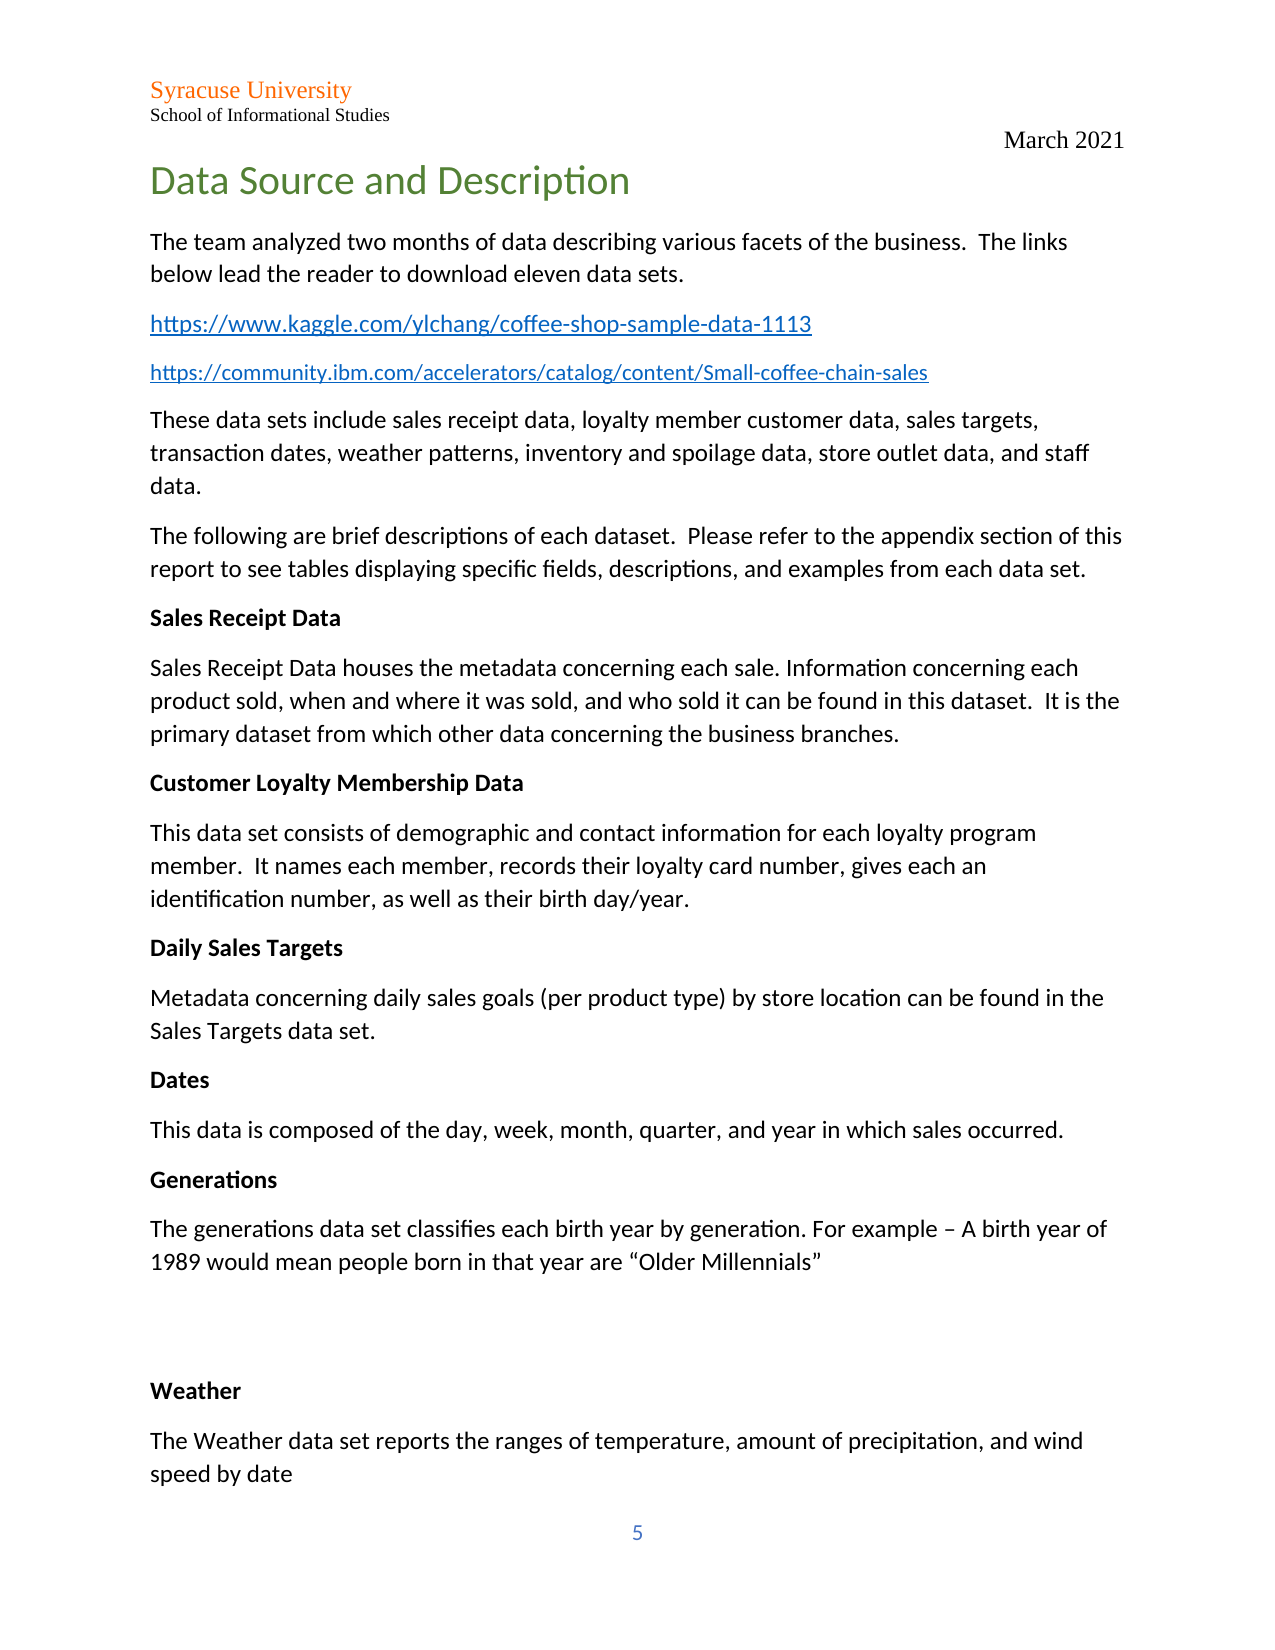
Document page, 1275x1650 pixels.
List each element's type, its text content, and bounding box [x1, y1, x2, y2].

text The Weather data set reports the ranges of temperature, amount of precipitation, and wind speed by date [150, 1425, 1125, 1488]
text https://www.kaggle.com/ylchang/coffee-shop-sample-data-1113 [150, 308, 1125, 339]
text The generations data set classifies each birth year by generation. For example – A birth year of 1989 would mean people born in that year are “Older Millennials” [150, 1213, 1125, 1307]
text These data sets include sales receipt data, loyalty member customer data, sales targets, transaction dates, weather patterns, inventory and spoilage data, store outlet data, and staff data. [150, 404, 1125, 501]
text Metadata concerning daily sales goals (per product type) by store location can be found in the Sales Targets data set. [150, 982, 1125, 1046]
text Sales Receipt Data [150, 602, 1125, 633]
text The team analyzed two months of data describing various facets of the business. The links below lead the reader to download eleven data sets. [150, 226, 1125, 289]
text The following are brief descriptions of each dataset. Please refer to the appendix section of this report to see tables displaying specific fields, descriptions, and examples from each data set. [150, 520, 1125, 583]
text Customer Loyalty Membership Data [150, 767, 1125, 798]
text Weather [150, 1375, 1125, 1406]
text Generations [150, 1164, 1125, 1194]
text This data set consists of demographic and contact information for each loyalty program member. It names each member, records their loyalty card number, gives each an identification number, as well as their birth day/year. [150, 817, 1125, 913]
text Dates [150, 1064, 1125, 1095]
text Data Source and Description [150, 154, 1125, 205]
text Sales Receipt Data houses the metadata concerning each sale. Information concerning each product sold, when and where it was sold, and who sold it can be found in this dataset. It is the primary dataset from which other data concerning the business branches. [150, 652, 1125, 748]
text This data is composed of the day, week, month, quarter, and year in which sales occurred. [150, 1114, 1125, 1145]
text Daily Sales Targets [150, 932, 1125, 963]
text https://community.ibm.com/accelerators/catalog/content/Small-coffee-chain-sales [150, 358, 1125, 386]
